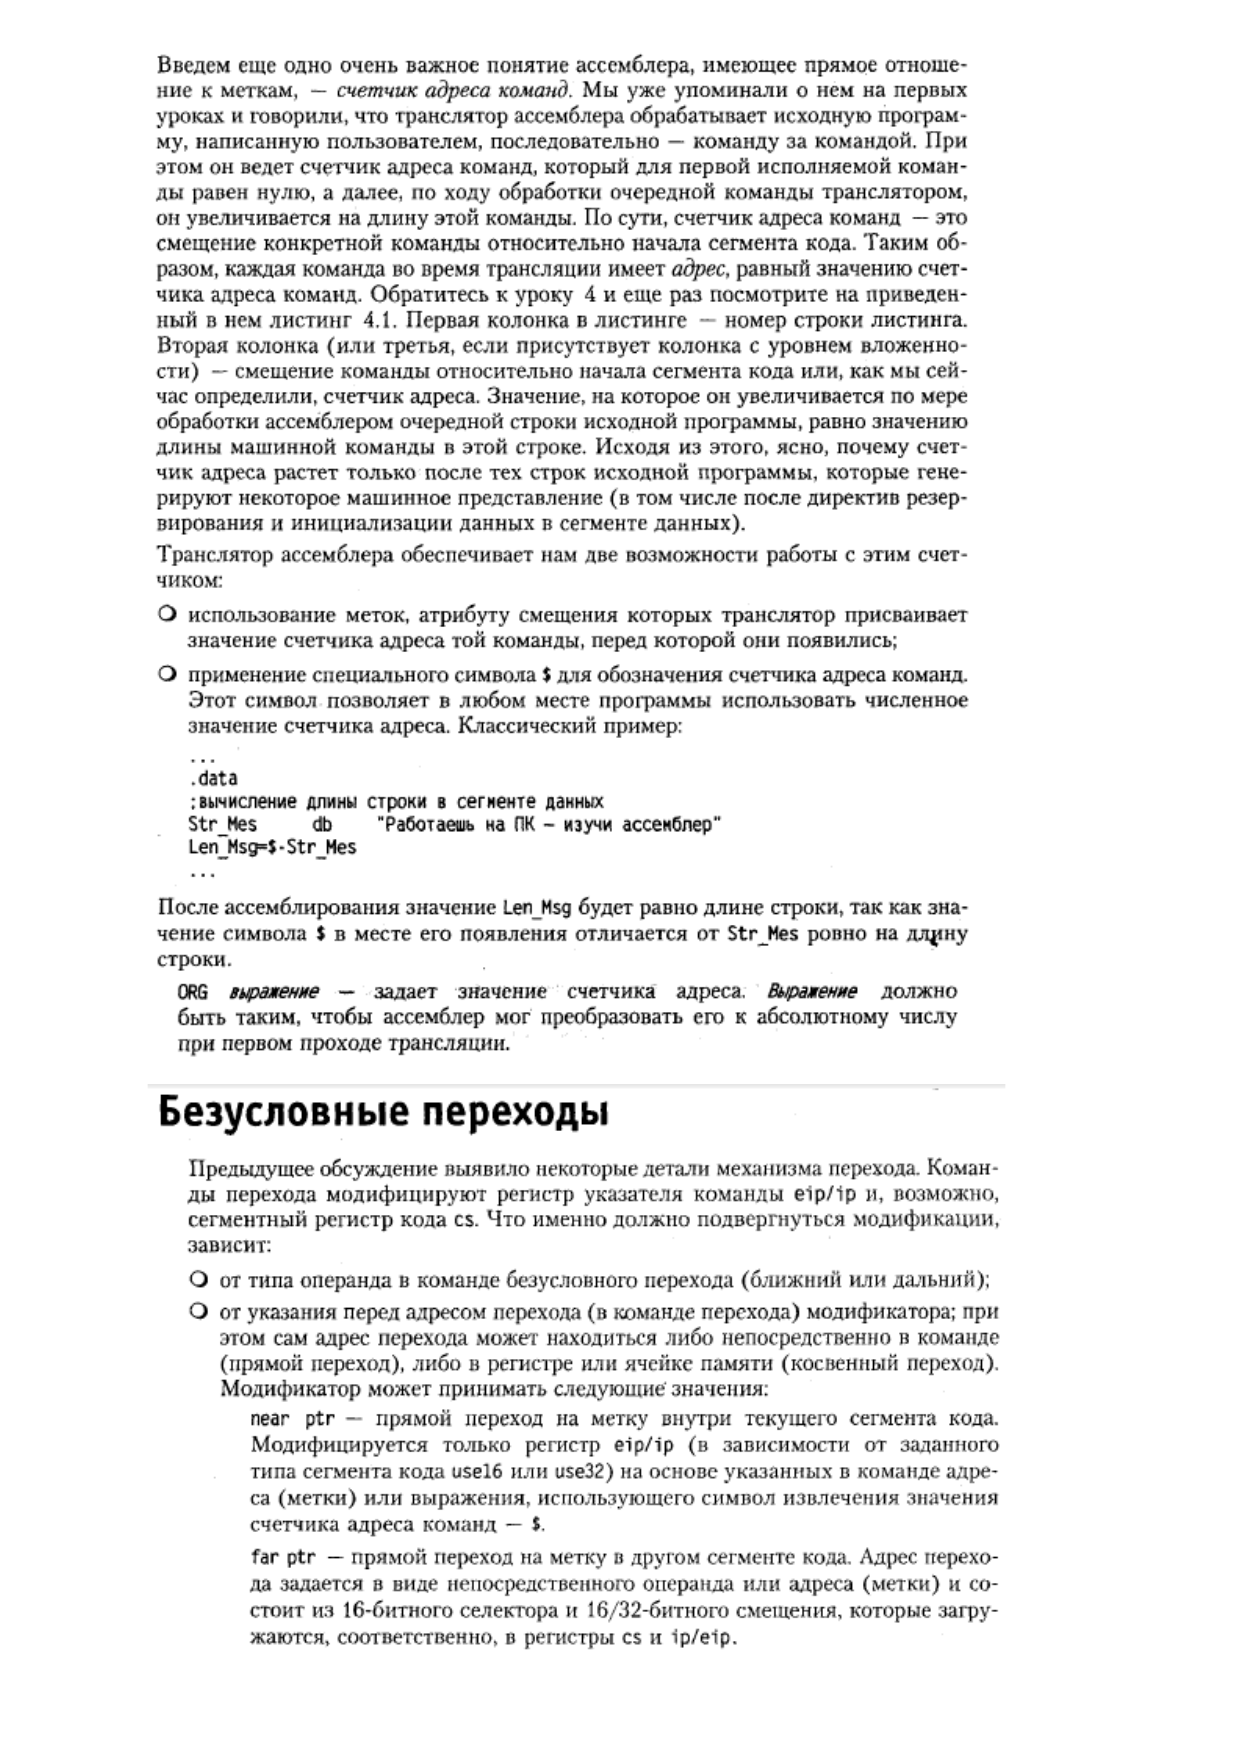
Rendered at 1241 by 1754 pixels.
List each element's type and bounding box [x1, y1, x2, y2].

picture [147, 1084, 1006, 1651]
picture [147, 44, 972, 974]
picture [147, 978, 961, 1060]
